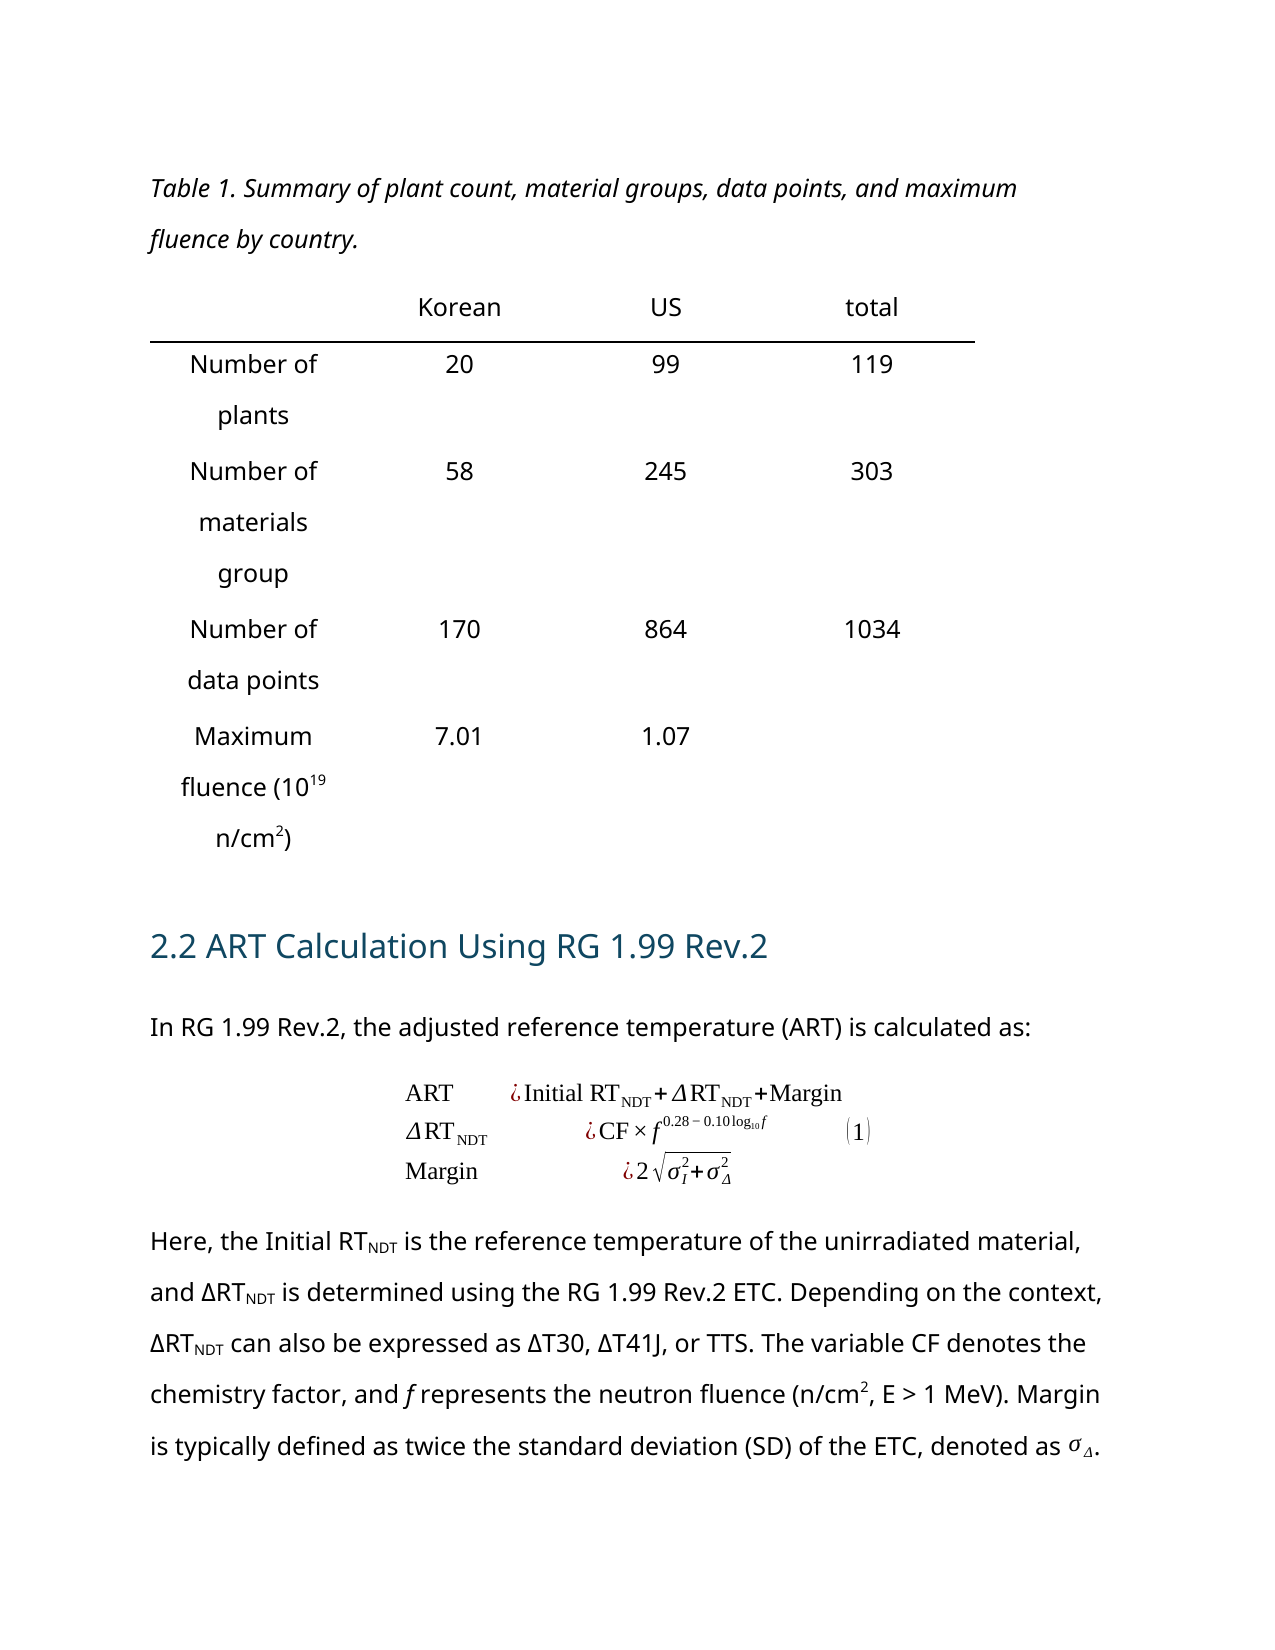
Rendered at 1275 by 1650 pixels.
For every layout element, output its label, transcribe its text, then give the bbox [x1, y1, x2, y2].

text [150, 1224, 1125, 1462]
table_header Table 1. Summary of plant count, material groups, data points, and maximum fluence by country. [139, 150, 1114, 906]
text In RG 1.99 Rev.2, the adjusted reference temperature (ART) is calculated as: [150, 1010, 1125, 1044]
subtitle 2.2 ART Calculation Using RG 1.99 Rev.2 [150, 923, 1125, 968]
